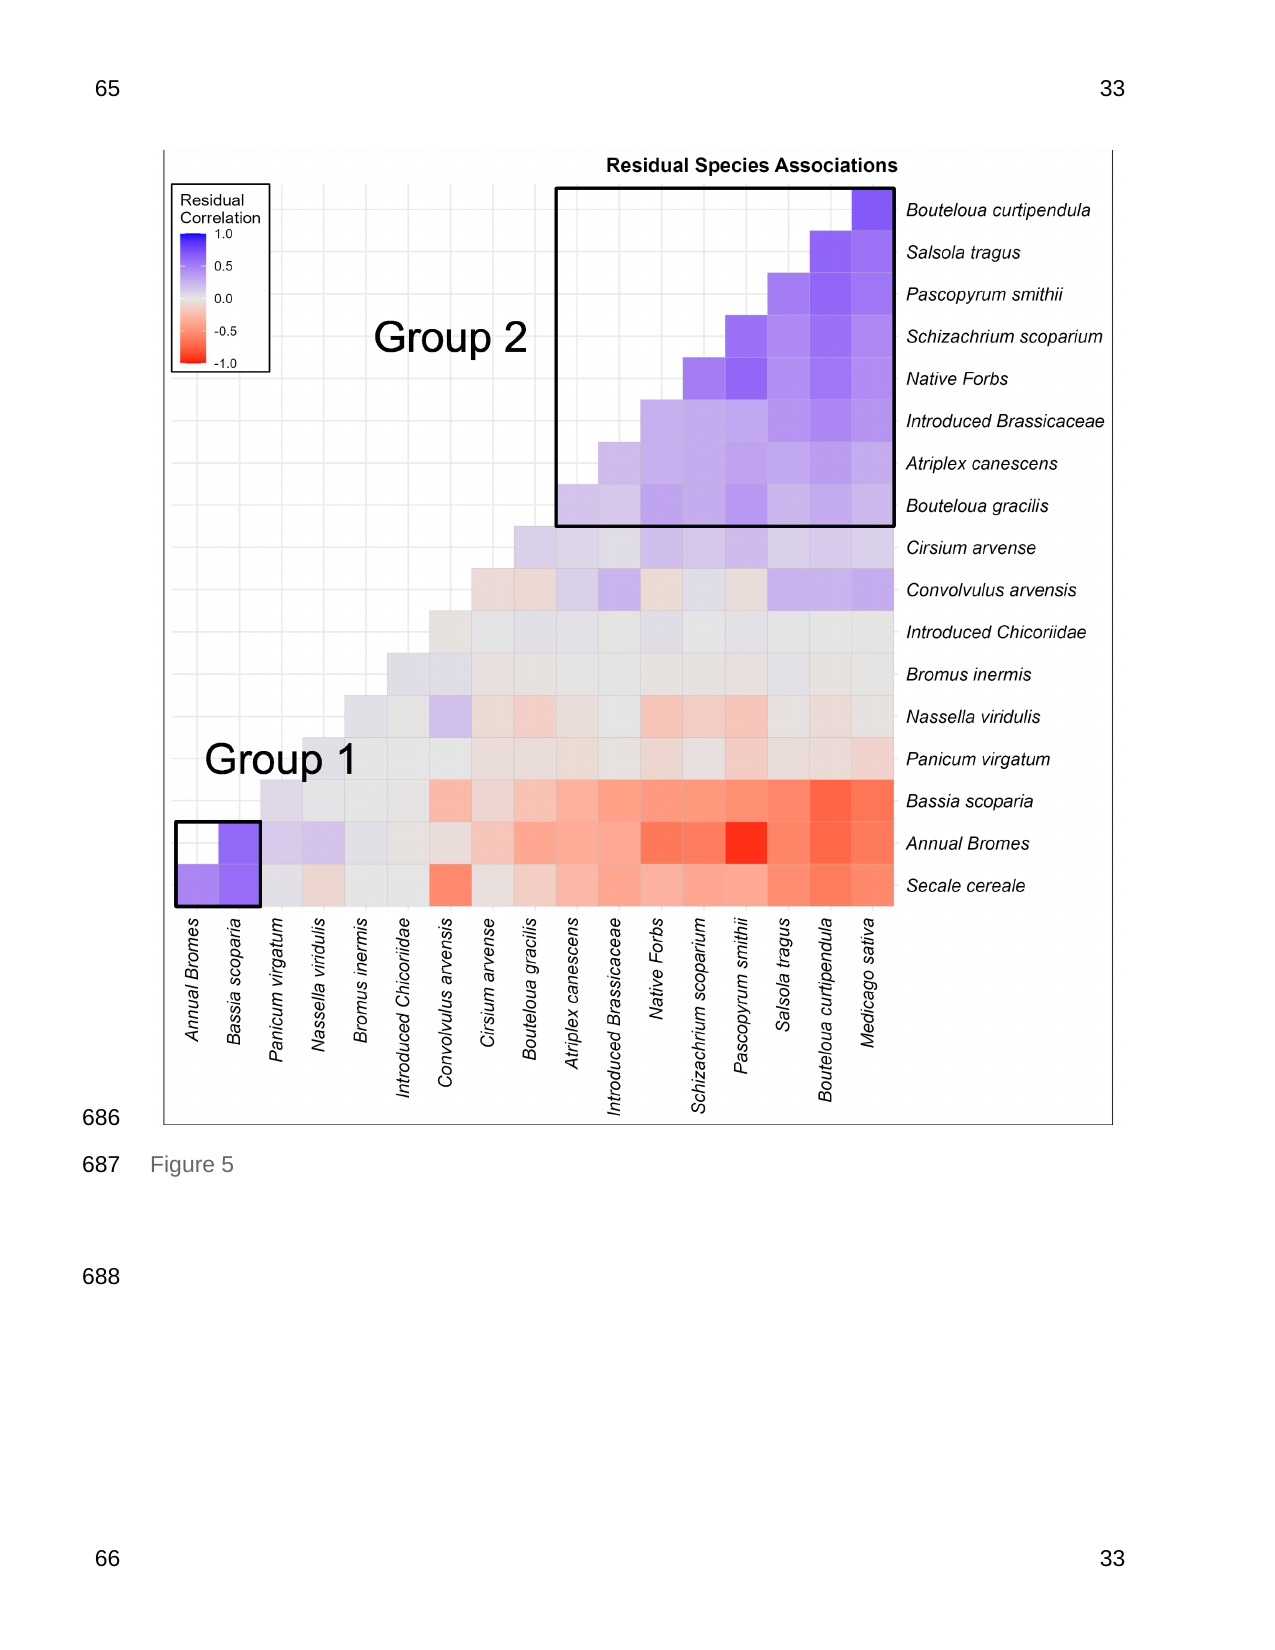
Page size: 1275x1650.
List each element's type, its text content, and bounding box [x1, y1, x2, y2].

subtitle Figure 5 [150, 1125, 1125, 1178]
picture [150, 150, 1125, 1125]
